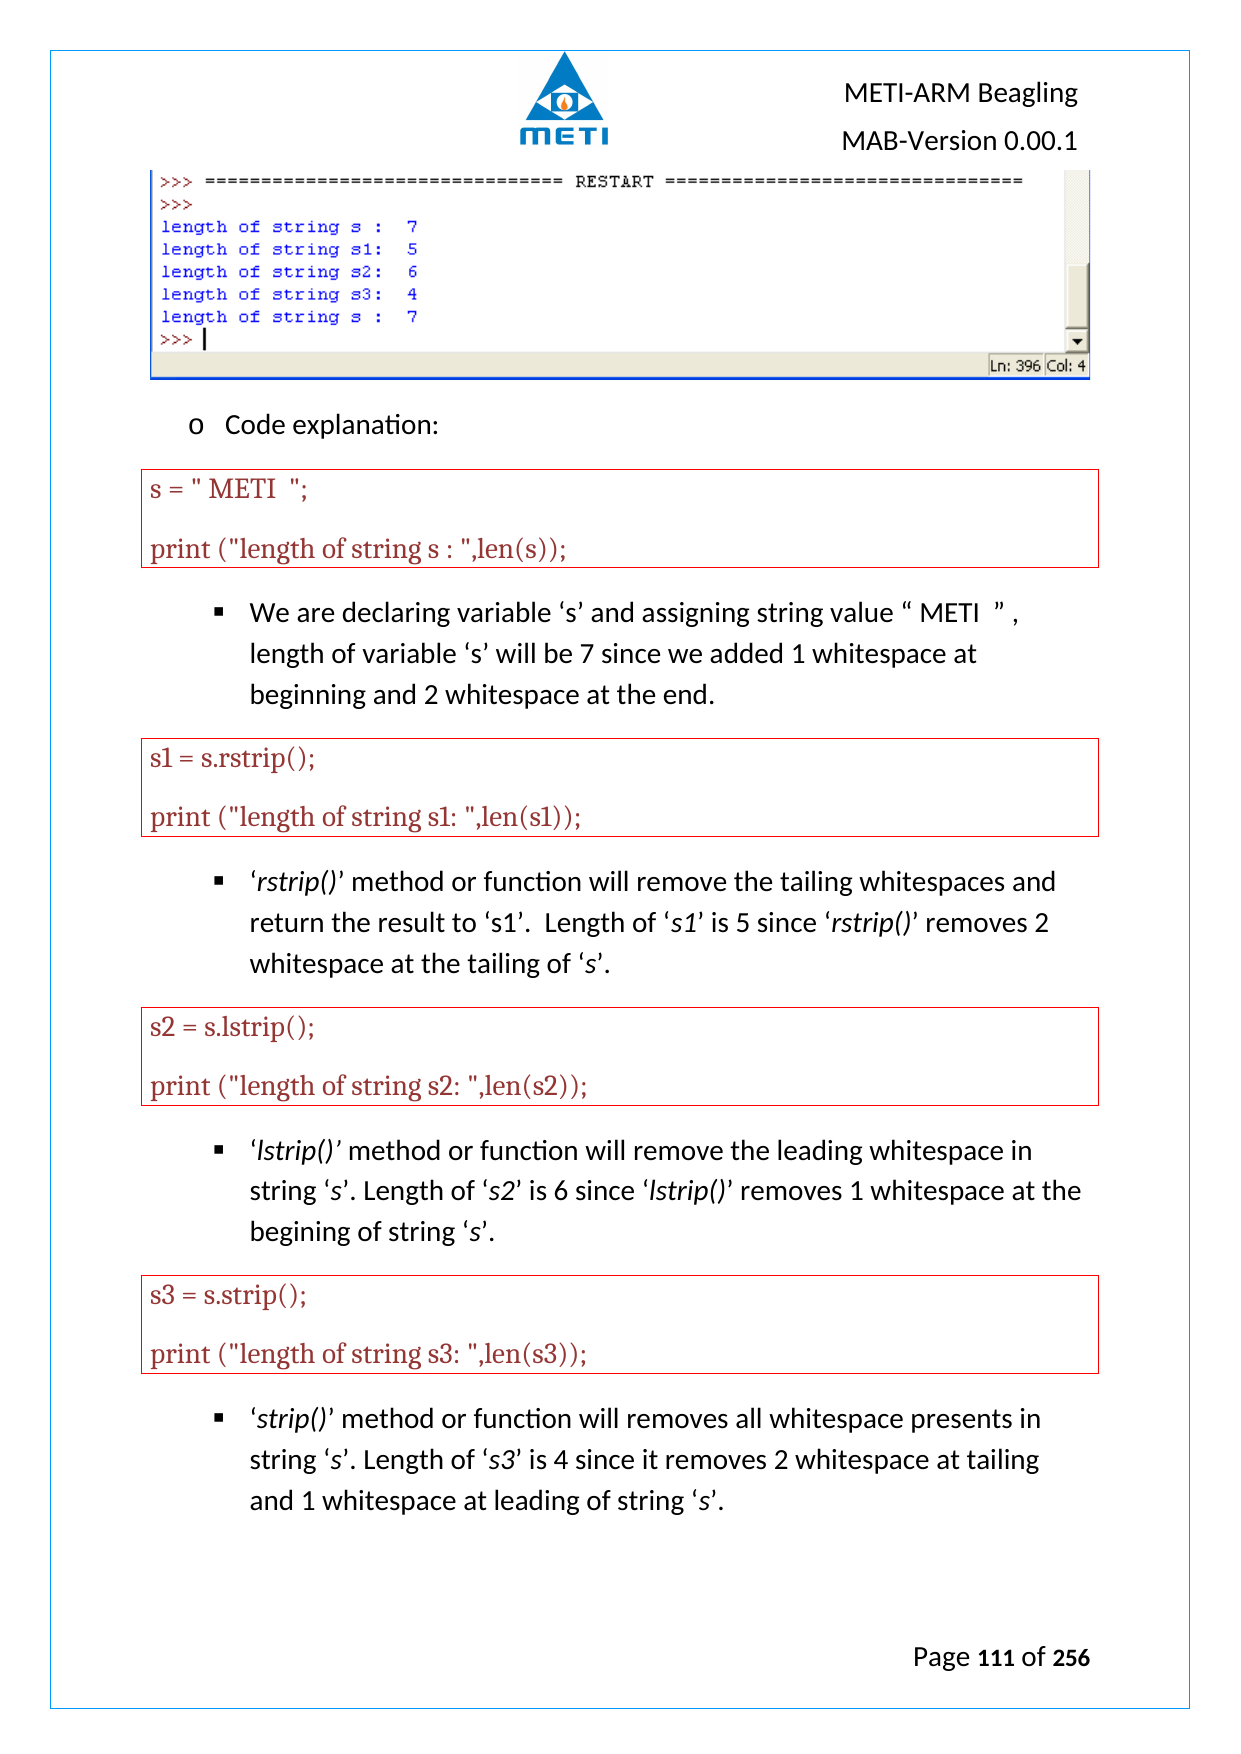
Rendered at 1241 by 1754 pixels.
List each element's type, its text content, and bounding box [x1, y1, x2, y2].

list ‘rstrip()’ method or function will remove the tailing whitespaces and return the result to ‘s1’. Length of ‘s1’ is 5 since ‘rstrip()’ removes 2 whitespace at the tailing of ‘s’. [212, 863, 1090, 980]
text print ("length of string s1: ",len(s1)); [142, 797, 1098, 836]
picture [519, 51, 609, 146]
text print ("length of string s : ",len(s)); [142, 529, 1098, 567]
list ‘strip()’ method or function will removes all whitespace presents in string ‘s’. Length of ‘s3’ is 4 since it removes 2 whitespace at tailing and 1 whitespace at leading of string ‘s’. [212, 1400, 1090, 1518]
list We are declaring variable ‘s’ and assigning string value “ METI ” , length of variable ‘s’ will be 7 since we added 1 whitespace at beginning and 2 whitespace at the end. [212, 594, 1090, 712]
list Code explanation: [187, 406, 1090, 443]
text s1 = s.rstrip(); [142, 739, 1098, 774]
text print ("length of string s2: ",len(s2)); [142, 1066, 1098, 1105]
text s = " METI "; [142, 470, 1098, 506]
text s3 = s.strip(); [142, 1276, 1098, 1312]
text print ("length of string s3: ",len(s3)); [142, 1334, 1098, 1373]
picture [150, 170, 1091, 380]
list ‘lstrip()’ method or function will remove the leading whitespace in string ‘s’. Length of ‘s2’ is 6 since ‘lstrip()’ removes 1 whitespace at the begining of string ‘s’. [212, 1132, 1090, 1249]
text s2 = s.lstrip(); [142, 1008, 1098, 1043]
